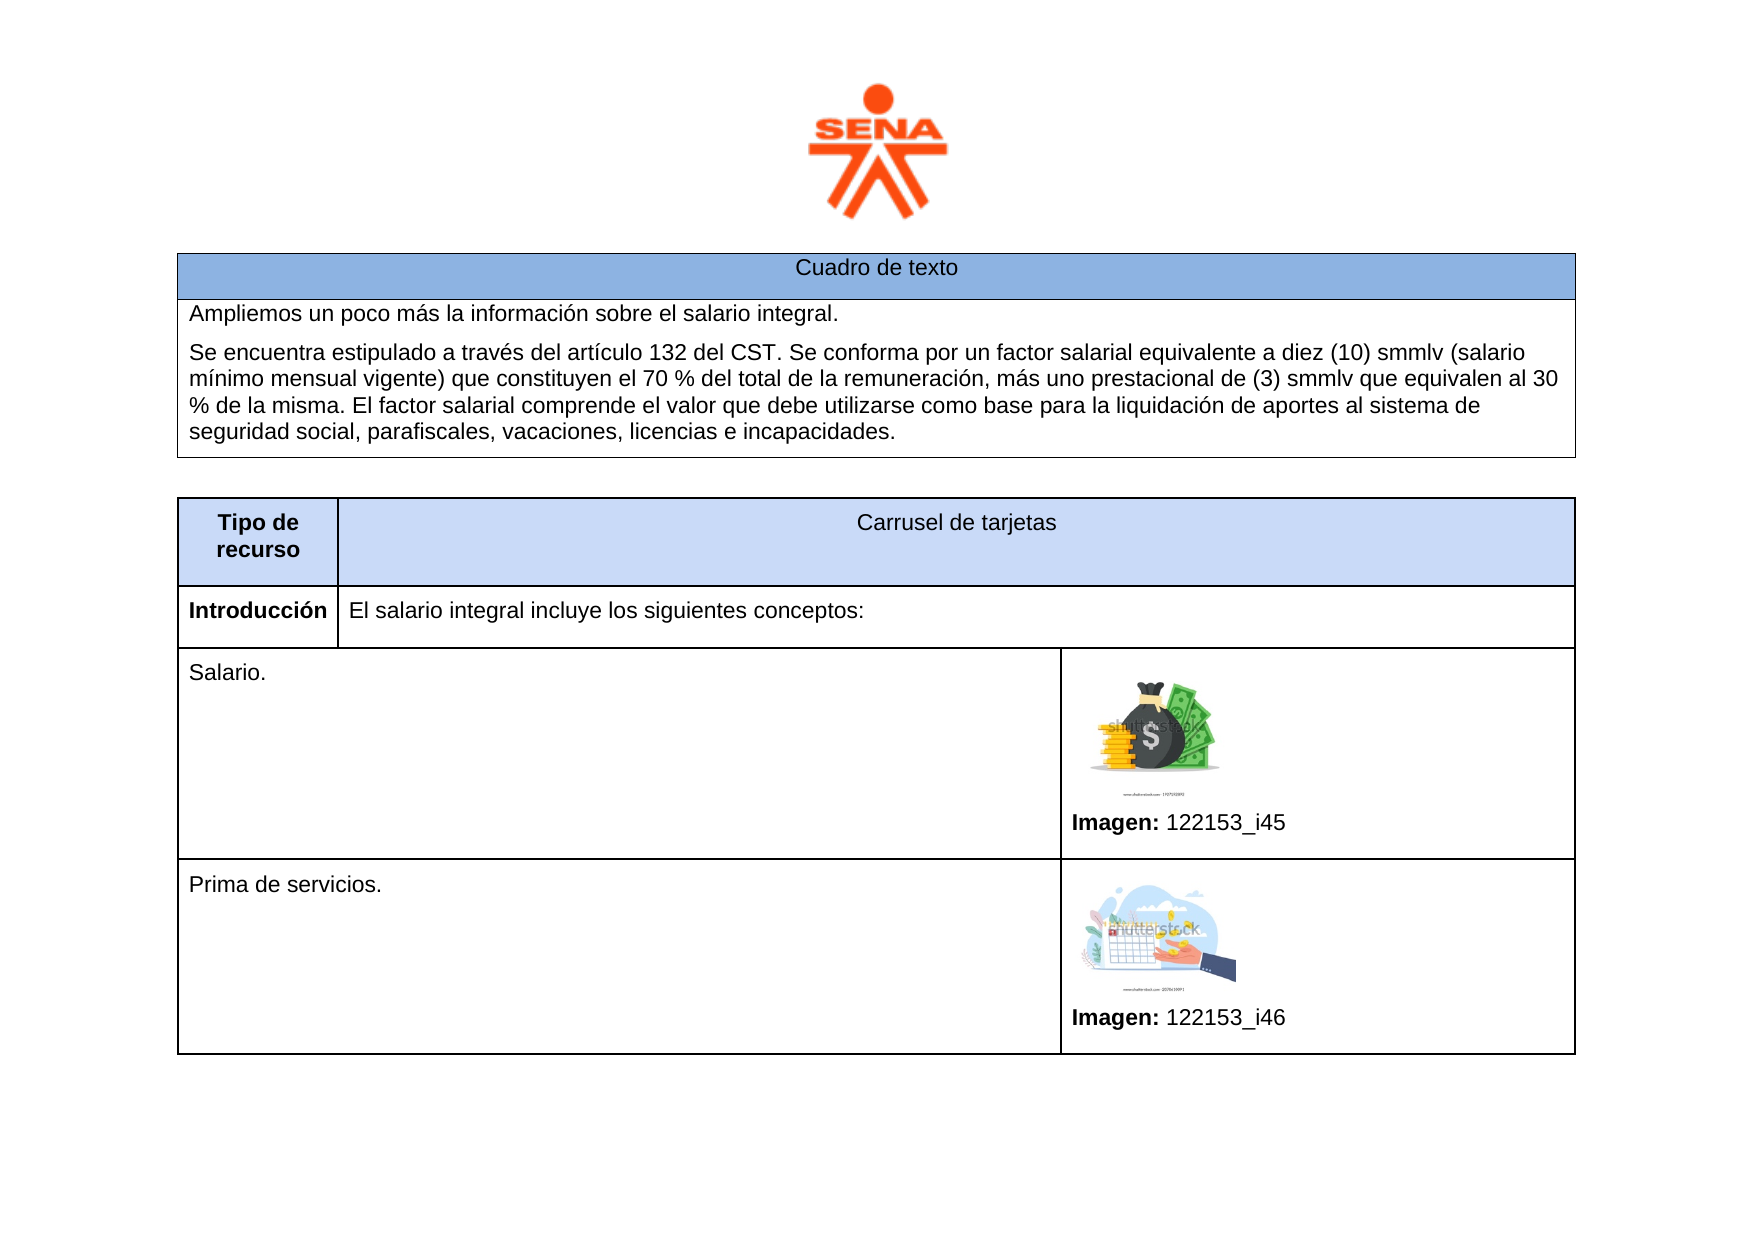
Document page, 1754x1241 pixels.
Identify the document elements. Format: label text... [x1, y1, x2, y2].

table_cell Salario. [179, 649, 1060, 858]
table_header Carrusel de tarjetas [339, 499, 1574, 585]
picture [1071, 870, 1236, 992]
table_cell Imagen: 122153_i46 [1062, 860, 1574, 1053]
picture [1071, 659, 1236, 797]
table_cell Prima de servicios. [179, 860, 1060, 1053]
table_header Cuadro de texto [178, 254, 1575, 299]
table_cell Introducción [179, 587, 337, 647]
picture [796, 75, 958, 227]
table_cell Ampliemos un poco más la información sobre el salario integral. Se encuentra estipulado a través del artículo 132 del CST. Se conforma por un factor salarial equivalente a diez (10) smmlv (salario mínimo mensual vigente) que constituyen el 70 % del total de la remuneración, más uno prestacional de (3) smmlv que equivalen al 30 % de la misma. El factor salarial comprende el valor que debe utilizarse como base para la liquidación de aportes al sistema de seguridad social, parafiscales, vacaciones, licencias e incapacidades. [178, 300, 1575, 457]
table_cell El salario integral incluye los siguientes conceptos: [339, 587, 1574, 647]
table_header Tipo de recurso [179, 499, 337, 585]
table_cell Imagen: 122153_i45 [1062, 649, 1574, 858]
